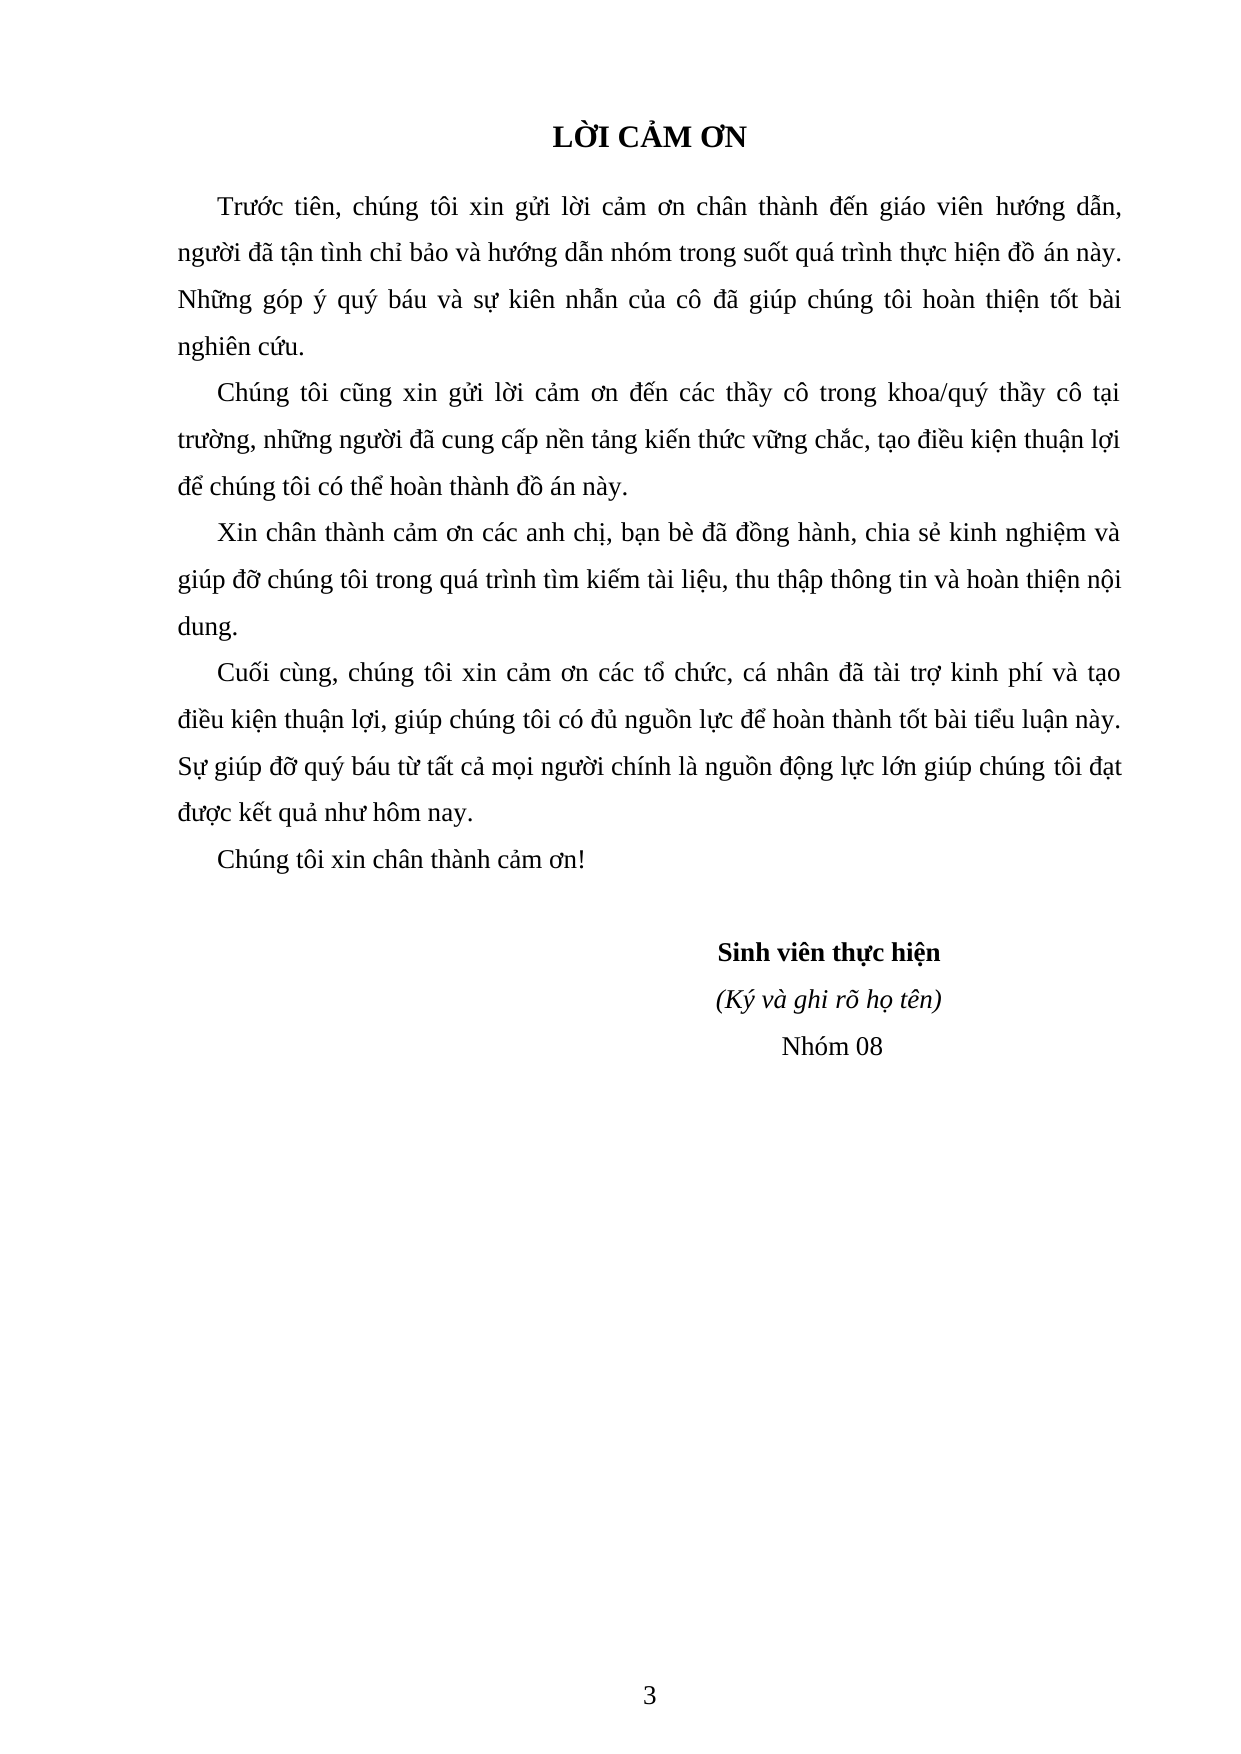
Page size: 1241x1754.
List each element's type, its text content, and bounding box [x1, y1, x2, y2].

text Chúng tôi cũng xin gửi lời cảm ơn đến các thầy cô trong khoa/quý thầy cô tại trường, những người đã cung cấp nền tảng kiến thức vững chắc, tạo điều kiện thuận lợi để chúng tôi có thể hoàn thành đồ án này. [177, 376, 1122, 501]
text Cuối cùng, chúng tôi xin cảm ơn các tổ chức, cá nhân đã tài trợ kinh phí và tạo điều kiện thuận lợi, giúp chúng tôi có đủ nguồn lực để hoàn thành tốt bài tiểu luận này. Sự giúp đỡ quý báu từ tất cả mọi người chính là nguồn động lực lớn giúp chúng tôi đạt được kết quả như hôm nay. [177, 656, 1122, 828]
text (Ký và ghi rõ họ tên) [709, 983, 1122, 1014]
text Xin chân thành cảm ơn các anh chị, bạn bè đã đồng hành, chia sẻ kinh nghiệm và giúp đỡ chúng tôi trong quá trình tìm kiếm tài liệu, thu thập thông tin và hoàn thiện nội dung. [177, 516, 1122, 641]
text Nhóm 08 [768, 1030, 1122, 1061]
text Chúng tôi xin chân thành cảm ơn! [177, 843, 1122, 874]
text LỜI CẢM ƠN [177, 118, 1122, 154]
text Trước tiên, chúng tôi xin gửi lời cảm ơn chân thành đến giáo viên hướng dẫn, người đã tận tình chỉ bảo và hướng dẫn nhóm trong suốt quá trình thực hiện đồ án này. Những góp ý quý báu và sự kiên nhẫn của cô đã giúp chúng tôi hoàn thiện tốt bài nghiên cứu. [177, 190, 1122, 361]
text Sinh viên thực hiện [650, 936, 1122, 968]
